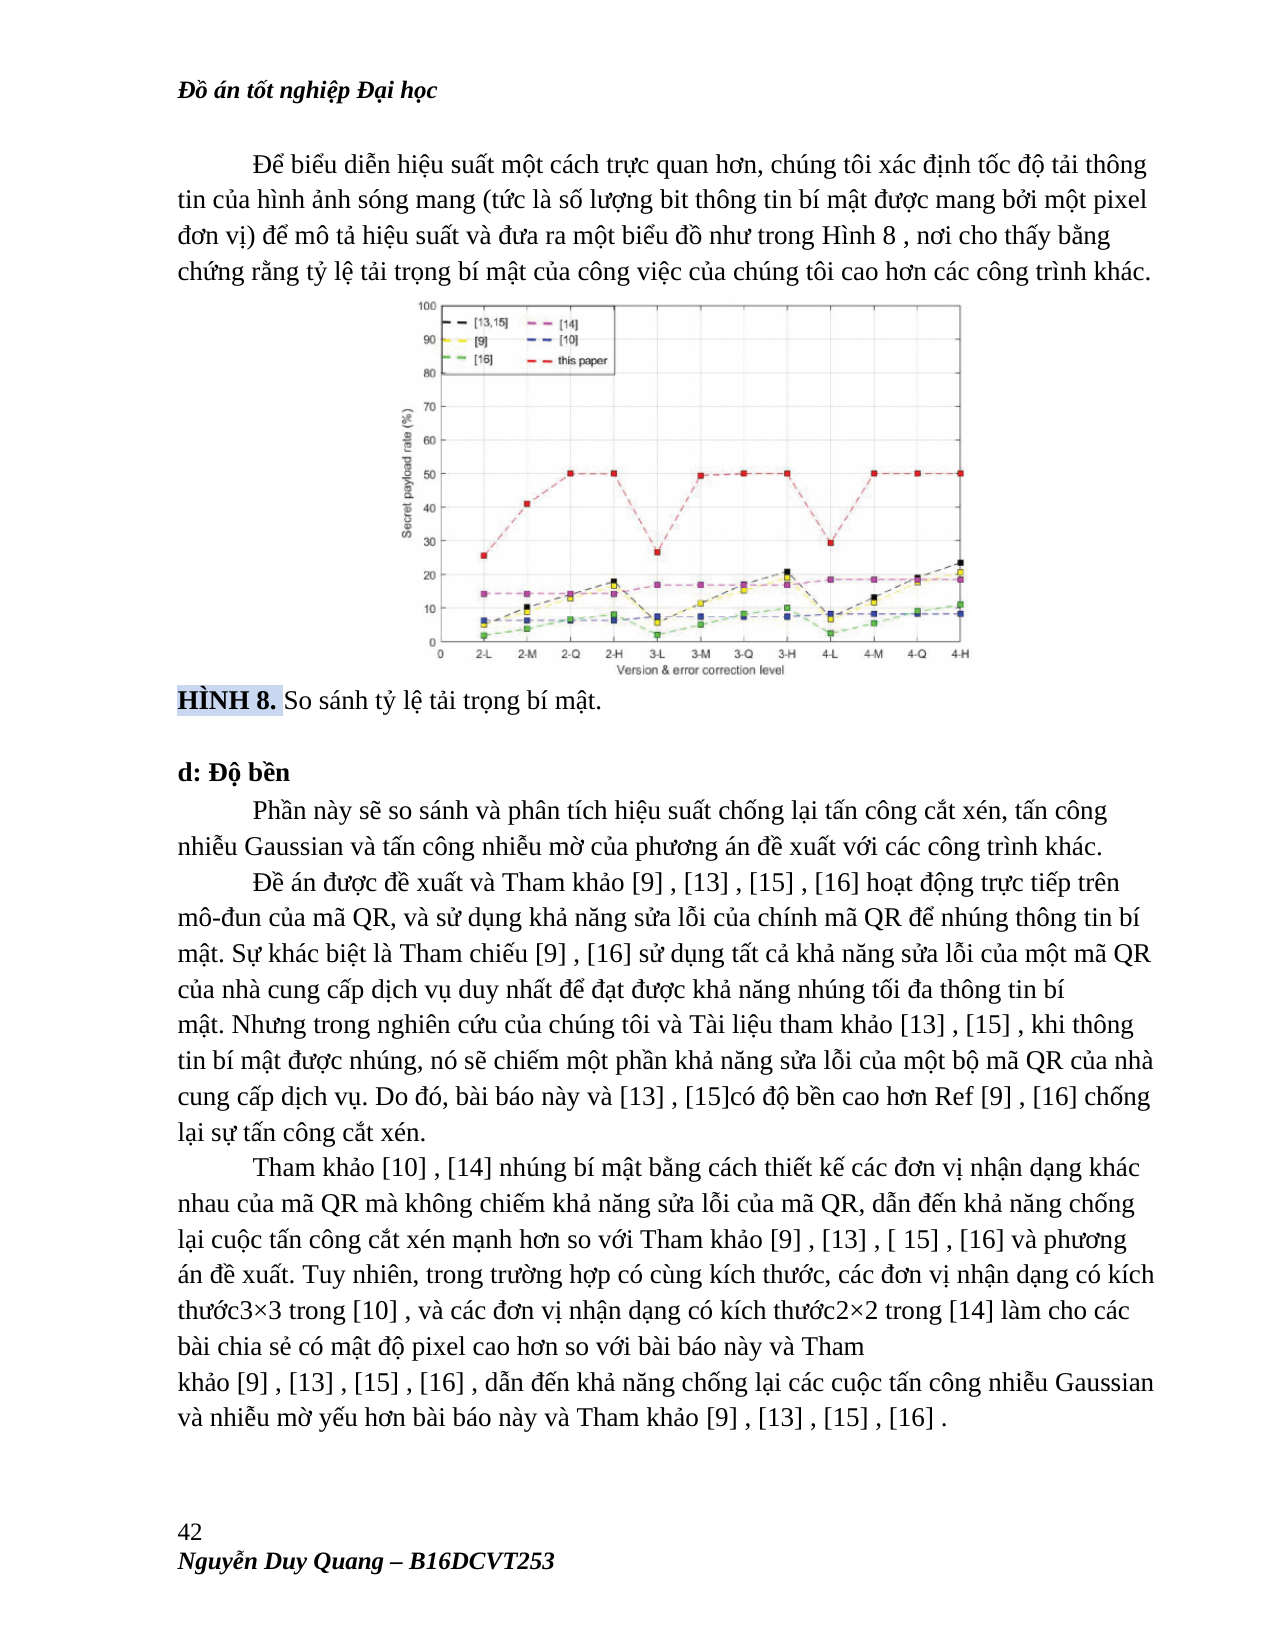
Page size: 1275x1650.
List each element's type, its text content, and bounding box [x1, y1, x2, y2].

text Phần này sẽ so sánh và phân tích hiệu suất chống lại tấn công cắt xén, tấn công nhiễu Gaussian và tấn công nhiễu mờ của phương án đề xuất với các công trình khác. [177, 794, 1157, 861]
text Tham khảo [10] , [14] nhúng bí mật bằng cách thiết kế các đơn vị nhận dạng khác nhau của mã QR mà không chiếm khả năng sửa lỗi của mã QR, dẫn đến khả năng chống lại cuộc tấn công cắt xén mạnh hơn so với Tham khảo [9] , [13] , [ 15] , [16] và phương án đề xuất. Tuy nhiên, trong trường hợp có cùng kích thước, các đơn vị nhận dạng có kích thước3×3 trong [10] , và các đơn vị nhận dạng có kích thước2×2 trong [14] làm cho các bài chia sẻ có mật độ pixel cao hơn so với bài báo này và Tham khảo [9] , [13] , [15] , [16] , dẫn đến khả năng chống lại các cuộc tấn công nhiễu Gaussian và nhiễu mờ yếu hơn bài báo này và Tham khảo [9] , [13] , [15] , [16] . [177, 1151, 1157, 1433]
text HÌNH 8. So sánh tỷ lệ tải trọng bí mật. [177, 684, 1157, 716]
picture [399, 290, 973, 681]
text Để biểu diễn hiệu suất một cách trực quan hơn, chúng tôi xác định tốc độ tải thông tin của hình ảnh sóng mang (tức là số lượng bit thông tin bí mật được mang bởi một pixel đơn vị) để mô tả hiệu suất và đưa ra một biểu đồ như trong Hình 8 , nơi cho thấy bằng chứng rằng tỷ lệ tải trọng bí mật của công việc của chúng tôi cao hơn các công trình khác. [177, 148, 1157, 286]
subtitle d: Độ bền [177, 756, 1157, 787]
text Đề án được đề xuất và Tham khảo [9] , [13] , [15] , [16] hoạt động trực tiếp trên mô-đun của mã QR, và sử dụng khả năng sửa lỗi của chính mã QR để nhúng thông tin bí mật. Sự khác biệt là Tham chiếu [9] , [16] sử dụng tất cả khả năng sửa lỗi của một mã QR của nhà cung cấp dịch vụ duy nhất để đạt được khả năng nhúng tối đa thông tin bí mật. Nhưng trong nghiên cứu của chúng tôi và Tài liệu tham khảo [13] , [15] , khi thông tin bí mật được nhúng, nó sẽ chiếm một phần khả năng sửa lỗi của một bộ mã QR của nhà cung cấp dịch vụ. Do đó, bài báo này và [13] , [15]có độ bền cao hơn Ref [9] , [16] chống lại sự tấn công cắt xén. [177, 866, 1157, 1147]
